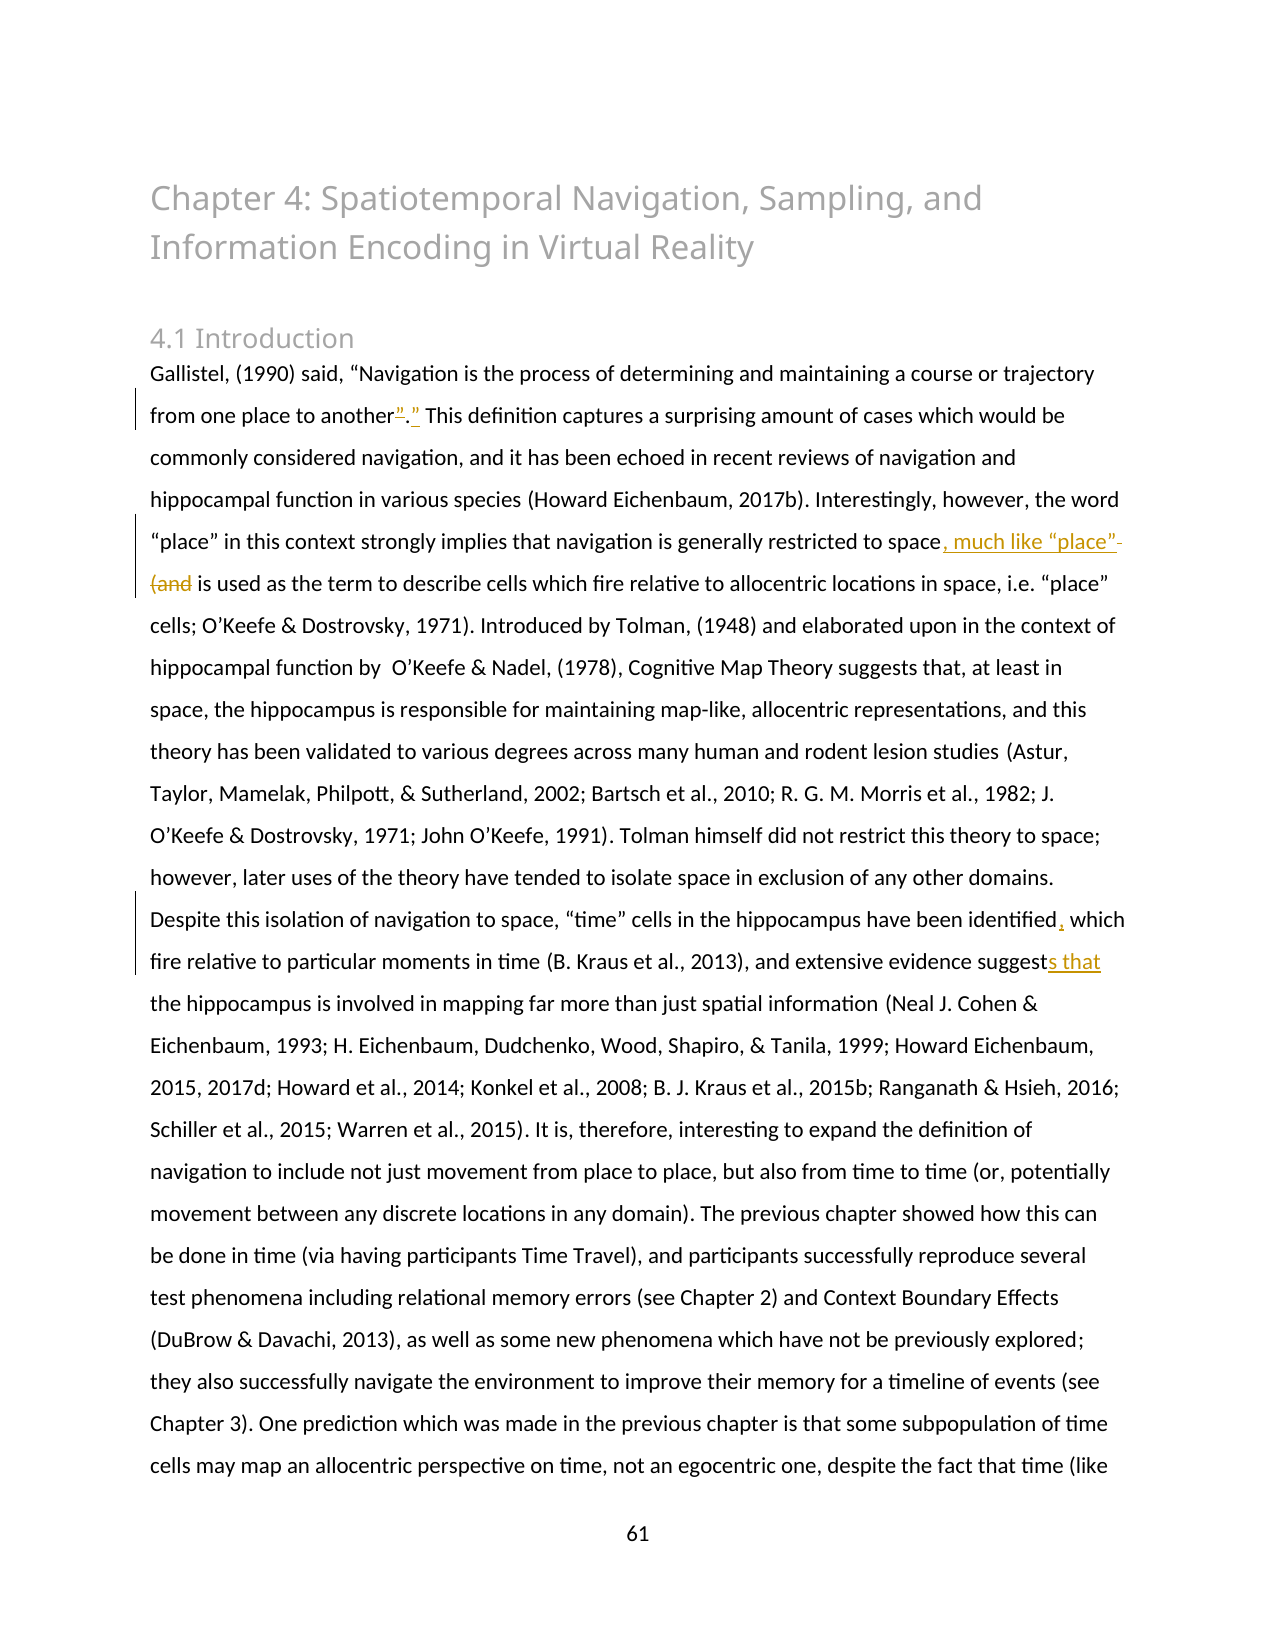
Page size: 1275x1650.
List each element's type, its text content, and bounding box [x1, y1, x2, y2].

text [150, 359, 1125, 1479]
subtitle 4.1 Introduction [150, 320, 1125, 357]
subtitle Chapter 4: Spatiotemporal Navigation, Sampling, and Information Encoding in Virtual Reality [150, 175, 1125, 269]
